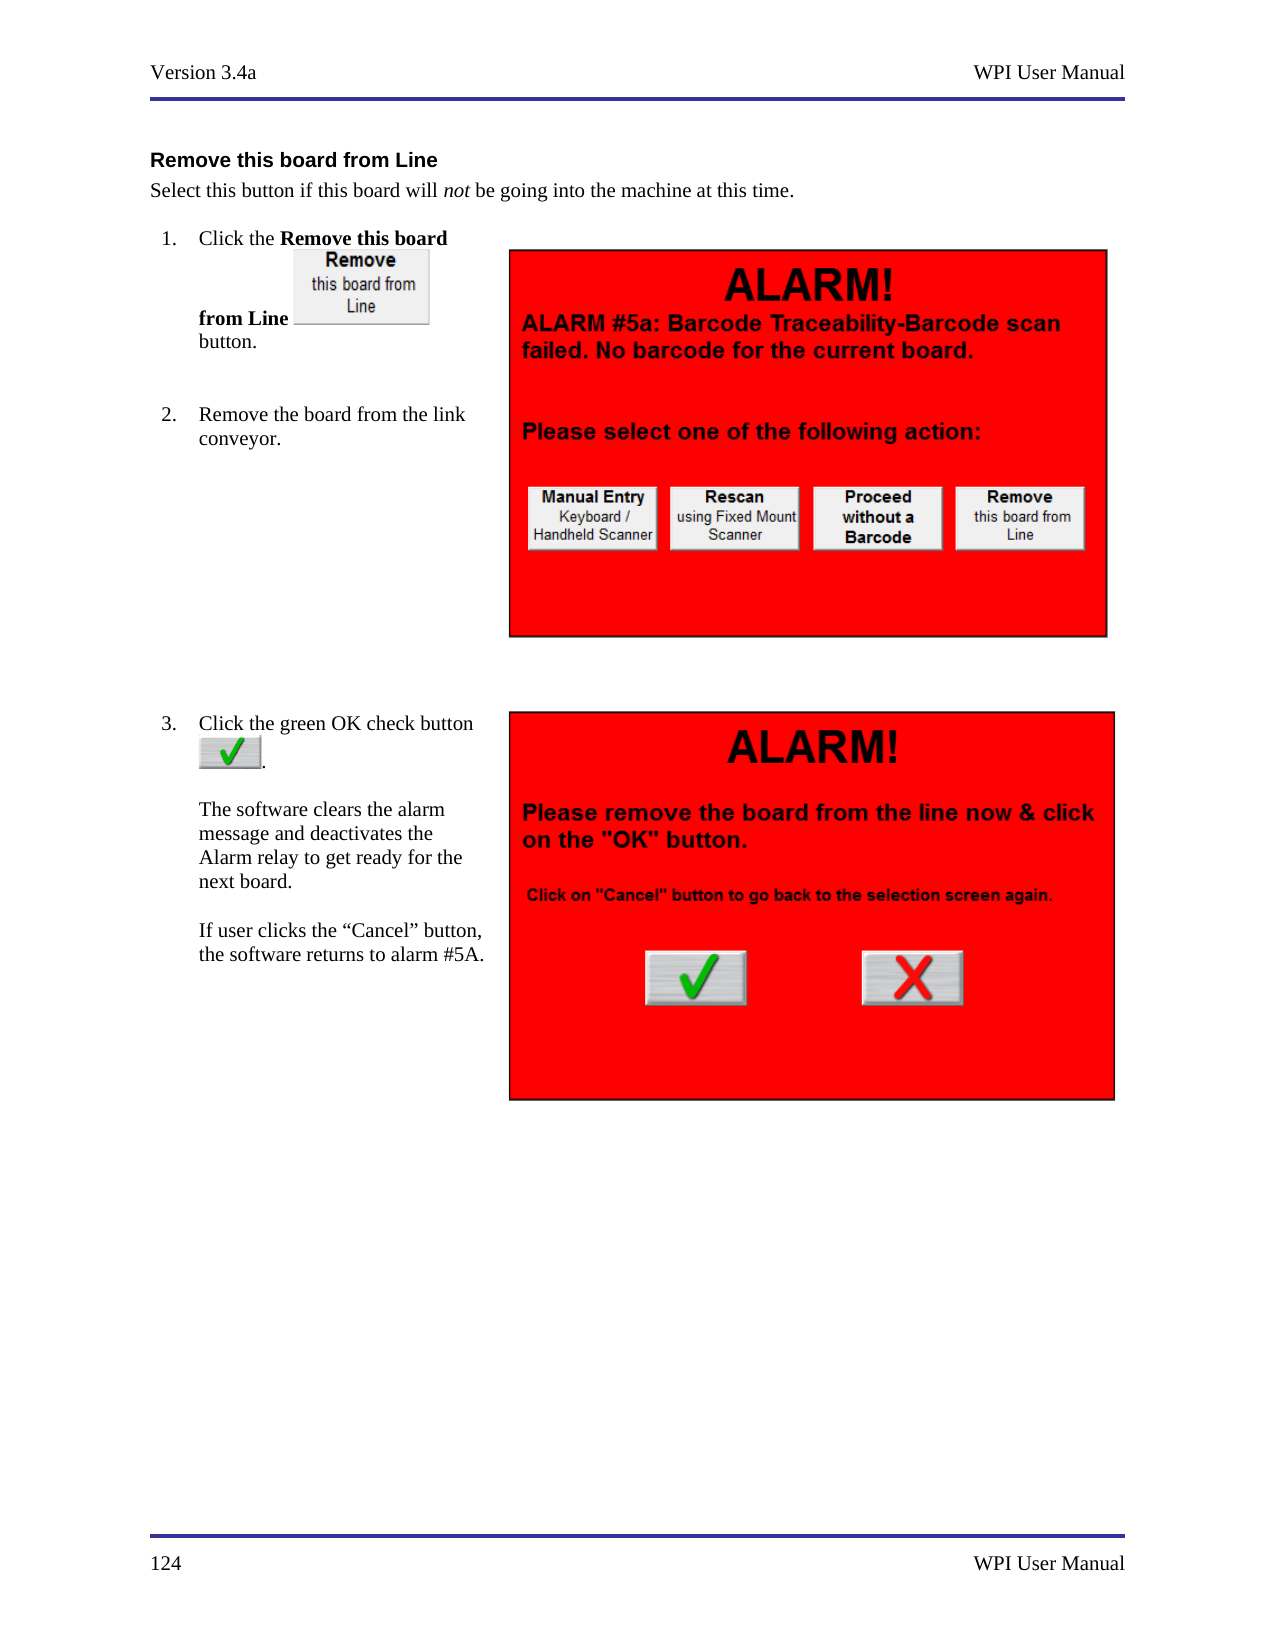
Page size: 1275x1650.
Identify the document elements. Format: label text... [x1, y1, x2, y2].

table_header [497, 226, 1125, 711]
subtitle Remove this board from Line [150, 147, 1125, 171]
picture [293, 249, 430, 325]
text Select this button if this board will not be going into the machine at this time. [150, 178, 1125, 202]
table_cell [497, 711, 1125, 1125]
picture [508, 711, 1116, 1101]
picture [508, 249, 1109, 639]
picture [198, 735, 262, 769]
table_header Click the Remove this board from Line button. [149, 226, 497, 402]
table_cell Click the green OK check button . The software clears the alarm message and deactivates the Alarm relay to get ready for the next board. If user clicks the “Cancel” button, the software returns to alarm #5A. [149, 711, 497, 1125]
table_cell Remove the board from the link conveyor. [149, 402, 497, 711]
